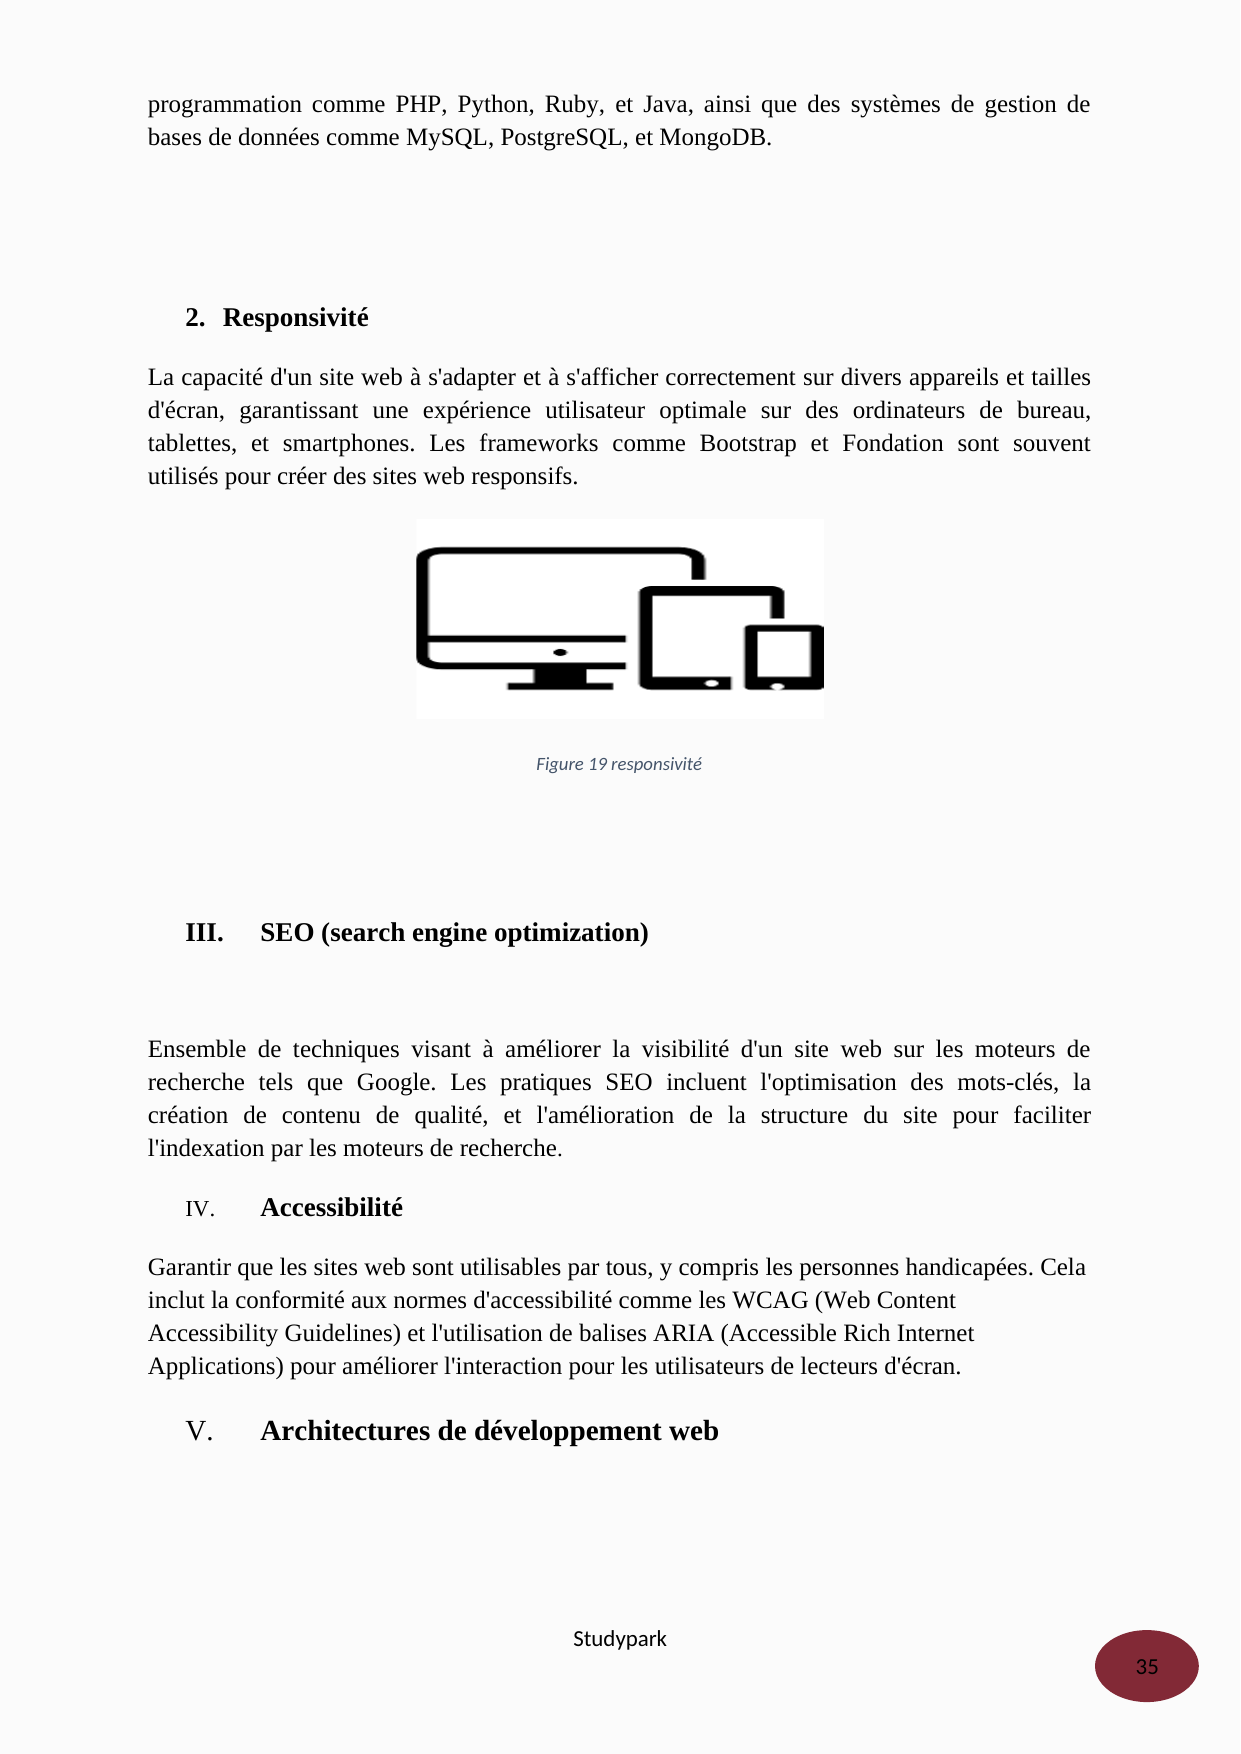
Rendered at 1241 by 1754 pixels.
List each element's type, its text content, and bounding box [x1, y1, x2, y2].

subtitle Architectures de développement web [185, 1413, 1093, 1447]
text La capacité d'un site web à s'adapter et à s'afficher correctement sur divers appareils et tailles d'écran, garantissant une expérience utilisateur optimale sur des ordinateurs de bureau, tablettes, et smartphones. Les frameworks comme Bootstrap et Fondation sont souvent utilisés pour créer des sites web responsifs. [148, 362, 1092, 490]
picture [416, 519, 824, 719]
subtitle SEO (search engine optimization) [185, 916, 1093, 948]
subtitle Responsivité [185, 301, 1093, 332]
subtitle Accessibilité [185, 1191, 1093, 1223]
text Ensemble de techniques visant à améliorer la visibilité d'un site web sur les moteurs de recherche tels que Google. Les pratiques SEO incluent l'optimisation des mots-clés, la création de contenu de qualité, et l'amélioration de la structure du site pour faciliter l'indexation par les moteurs de recherche. [148, 1034, 1092, 1162]
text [148, 89, 1092, 150]
text Figure 19 responsivité [148, 752, 1093, 775]
text Garantir que les sites web sont utilisables par tous, y compris les personnes handicapées. Cela inclut la conformité aux normes d'accessibilité comme les WCAG (Web Content Accessibility Guidelines) et l'utilisation de balises ARIA (Accessible Rich Internet Applications) pour améliorer l'interaction pour les utilisateurs de lecteurs d'écran. [148, 1252, 1093, 1380]
